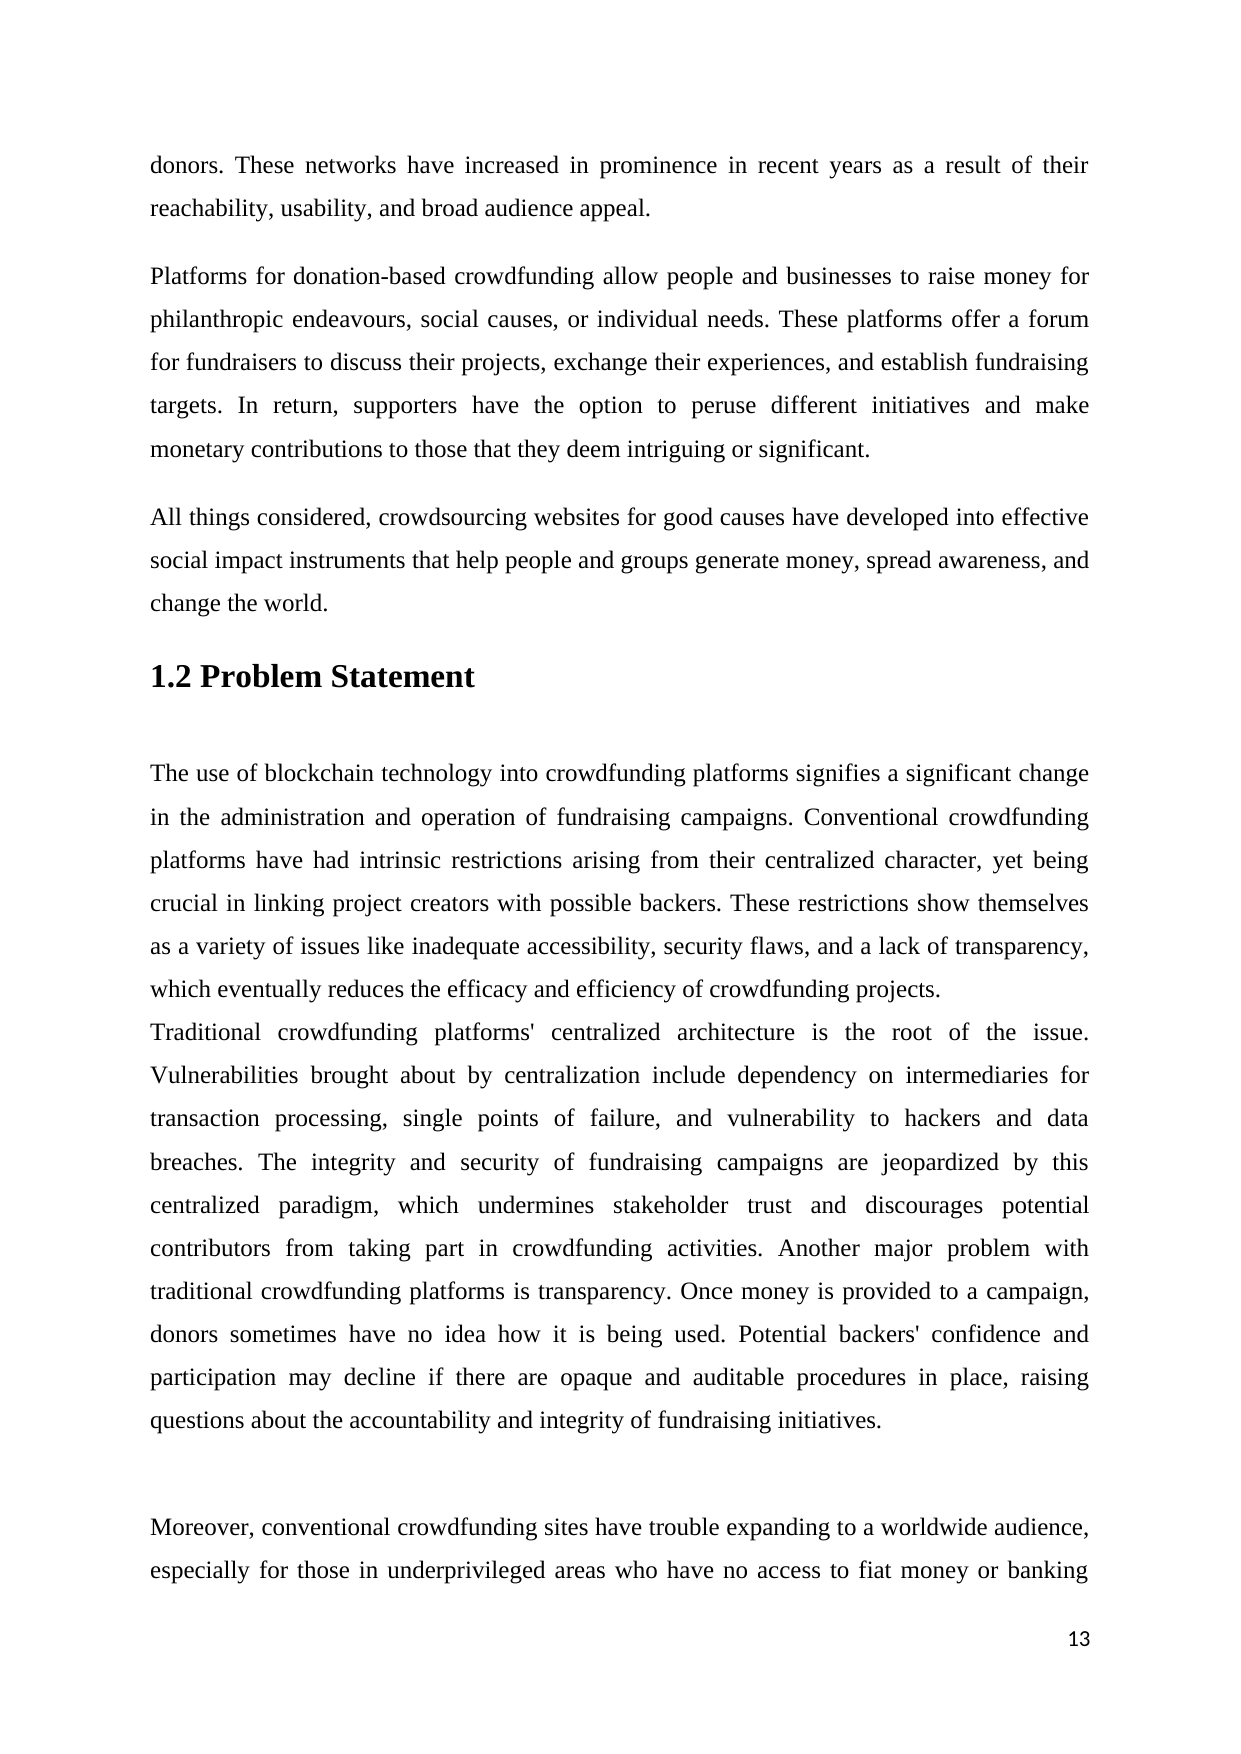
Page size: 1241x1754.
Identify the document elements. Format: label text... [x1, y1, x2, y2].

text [150, 1512, 1090, 1584]
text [150, 150, 1090, 222]
text Traditional crowdfunding platforms' centralized architecture is the root of the issue. Vulnerabilities brought about by centralization include dependency on intermediaries for transaction processing, single points of failure, and vulnerability to hackers and data breaches. The integrity and security of fundraising campaigns are jeopardized by this centralized paradigm, which undermines stakeholder trust and discourages potential contributors from taking part in crowdfunding activities. Another major problem with traditional crowdfunding platforms is transparency. Once money is provided to a campaign, donors sometimes have no idea how it is being used. Potential backers' confidence and participation may decline if there are opaque and auditable procedures in place, raising questions about the accountability and integrity of fundraising initiatives. [150, 1017, 1090, 1434]
text All things considered, crowdsourcing websites for good causes have developed into effective social impact instruments that help people and groups generate money, spread awareness, and change the world. [150, 502, 1090, 617]
text Platforms for donation-based crowdfunding allow people and businesses to raise money for philanthropic endeavours, social causes, or individual needs. These platforms offer a forum for fundraisers to discuss their projects, exchange their experiences, and establish fundraising targets. In return, supporters have the option to peruse different initiatives and make monetary contributions to those that they deem intriguing or significant. [150, 261, 1090, 462]
subtitle 1.2 Problem Statement [150, 656, 1090, 694]
text The use of blockchain technology into crowdfunding platforms signifies a significant change in the administration and operation of fundraising campaigns. Conventional crowdfunding platforms have had intrinsic restrictions arising from their centralized character, yet being crucial in linking project creators with possible backers. These restrictions show themselves as a variety of issues like inadequate accessibility, security flaws, and a lack of transparency, which eventually reduces the efficacy and efficiency of crowdfunding projects. [150, 758, 1090, 1003]
